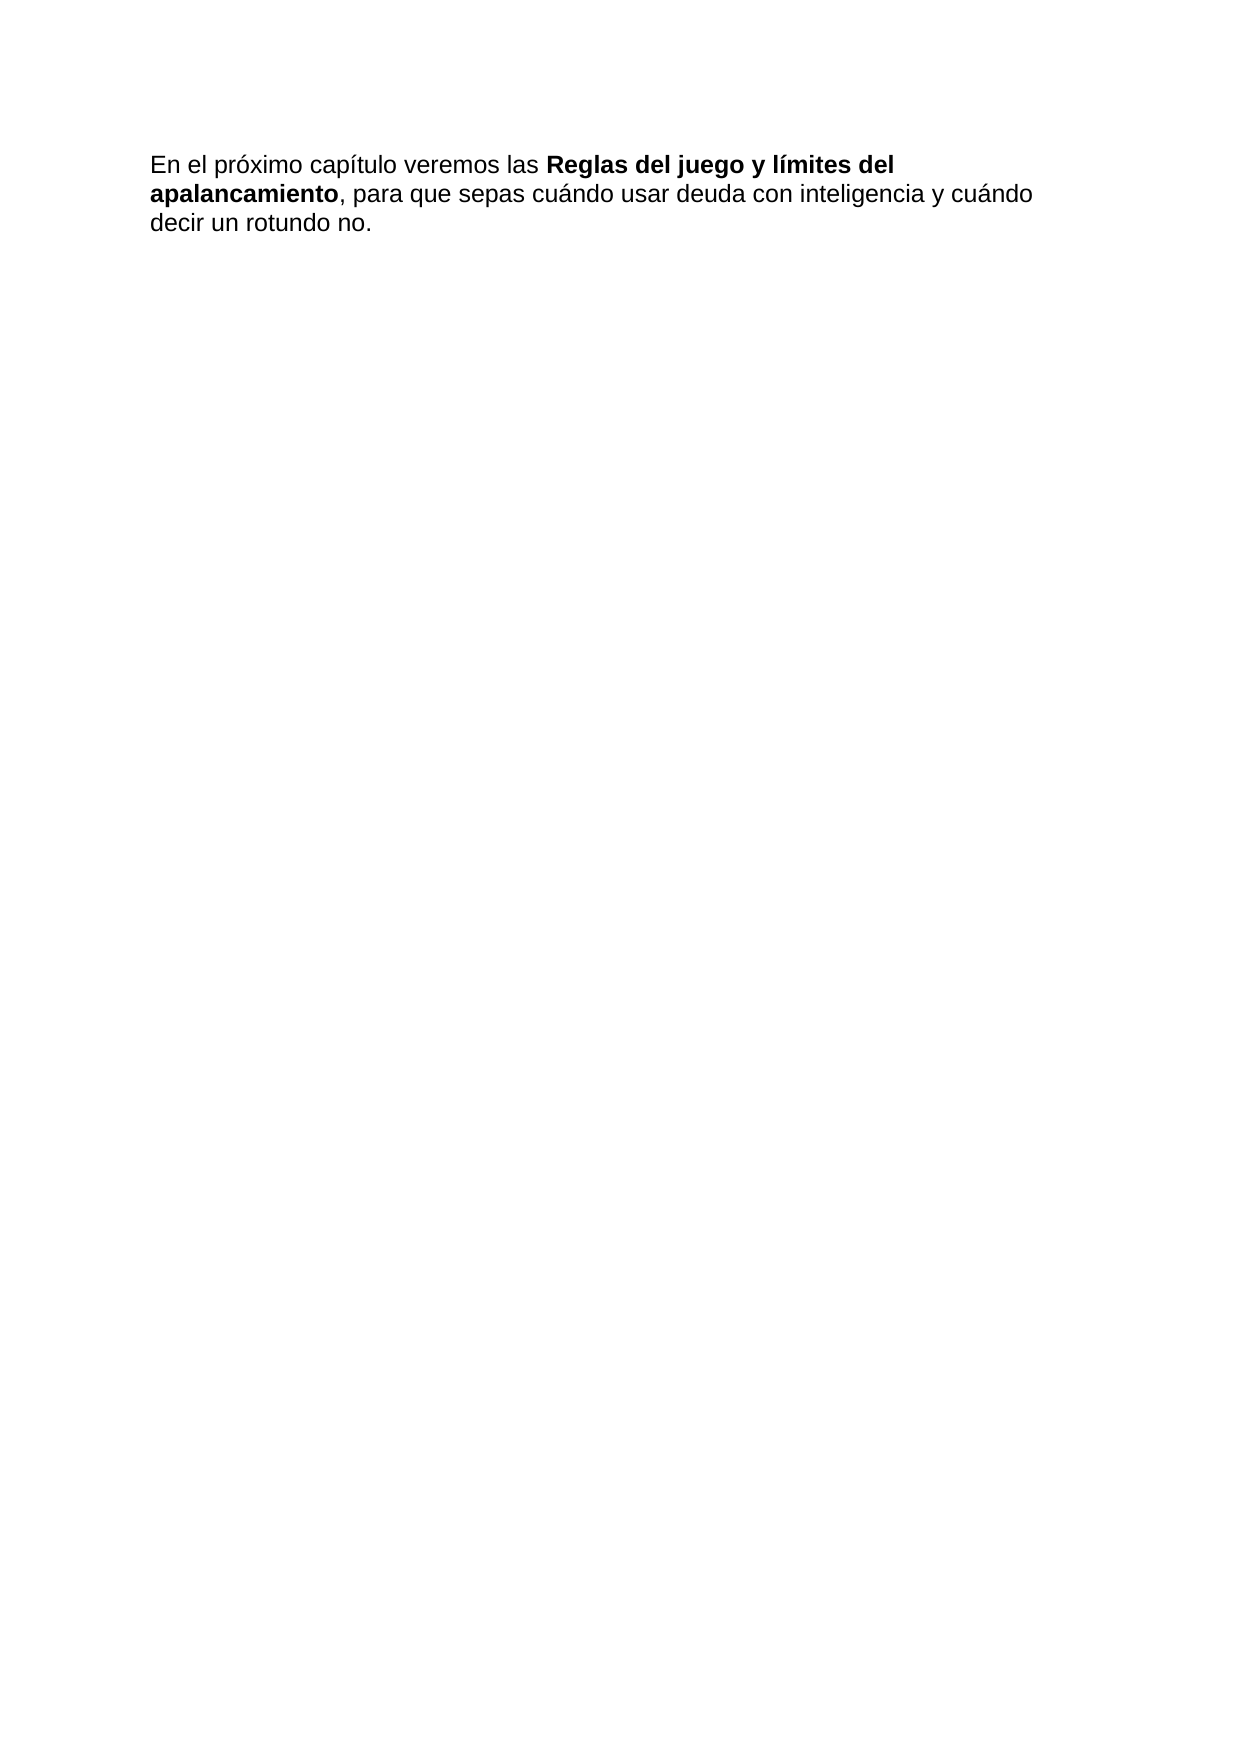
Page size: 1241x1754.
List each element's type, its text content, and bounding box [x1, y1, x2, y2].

subtitle En el próximo capítulo veremos las Reglas del juego y límites del apalancamiento, para que sepas cuándo usar deuda con inteligencia y cuándo decir un rotundo no. [150, 150, 1090, 236]
